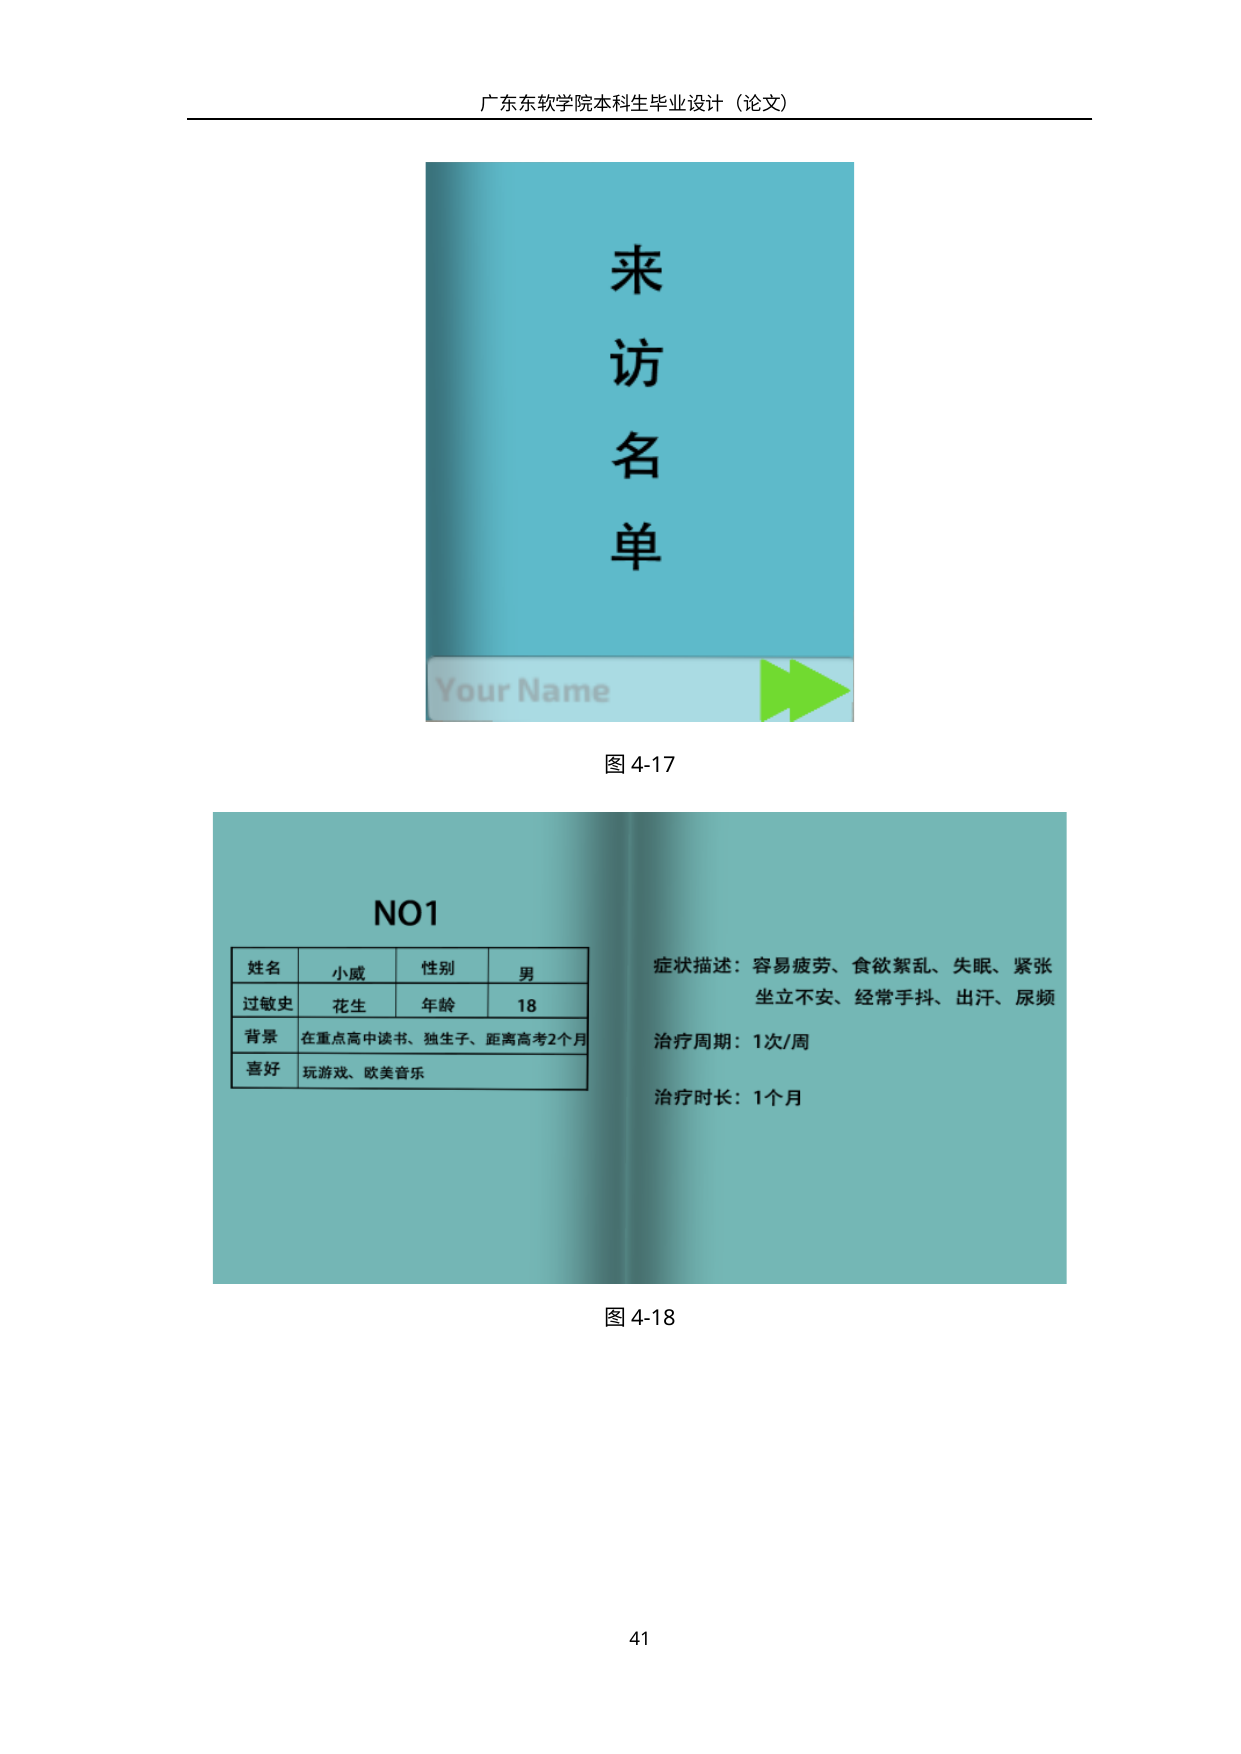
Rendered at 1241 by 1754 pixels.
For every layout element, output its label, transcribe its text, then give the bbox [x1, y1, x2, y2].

picture [425, 162, 855, 722]
text 图4-18 [187, 1299, 1092, 1332]
text 图4-17 [187, 747, 1092, 779]
picture [212, 812, 1067, 1284]
